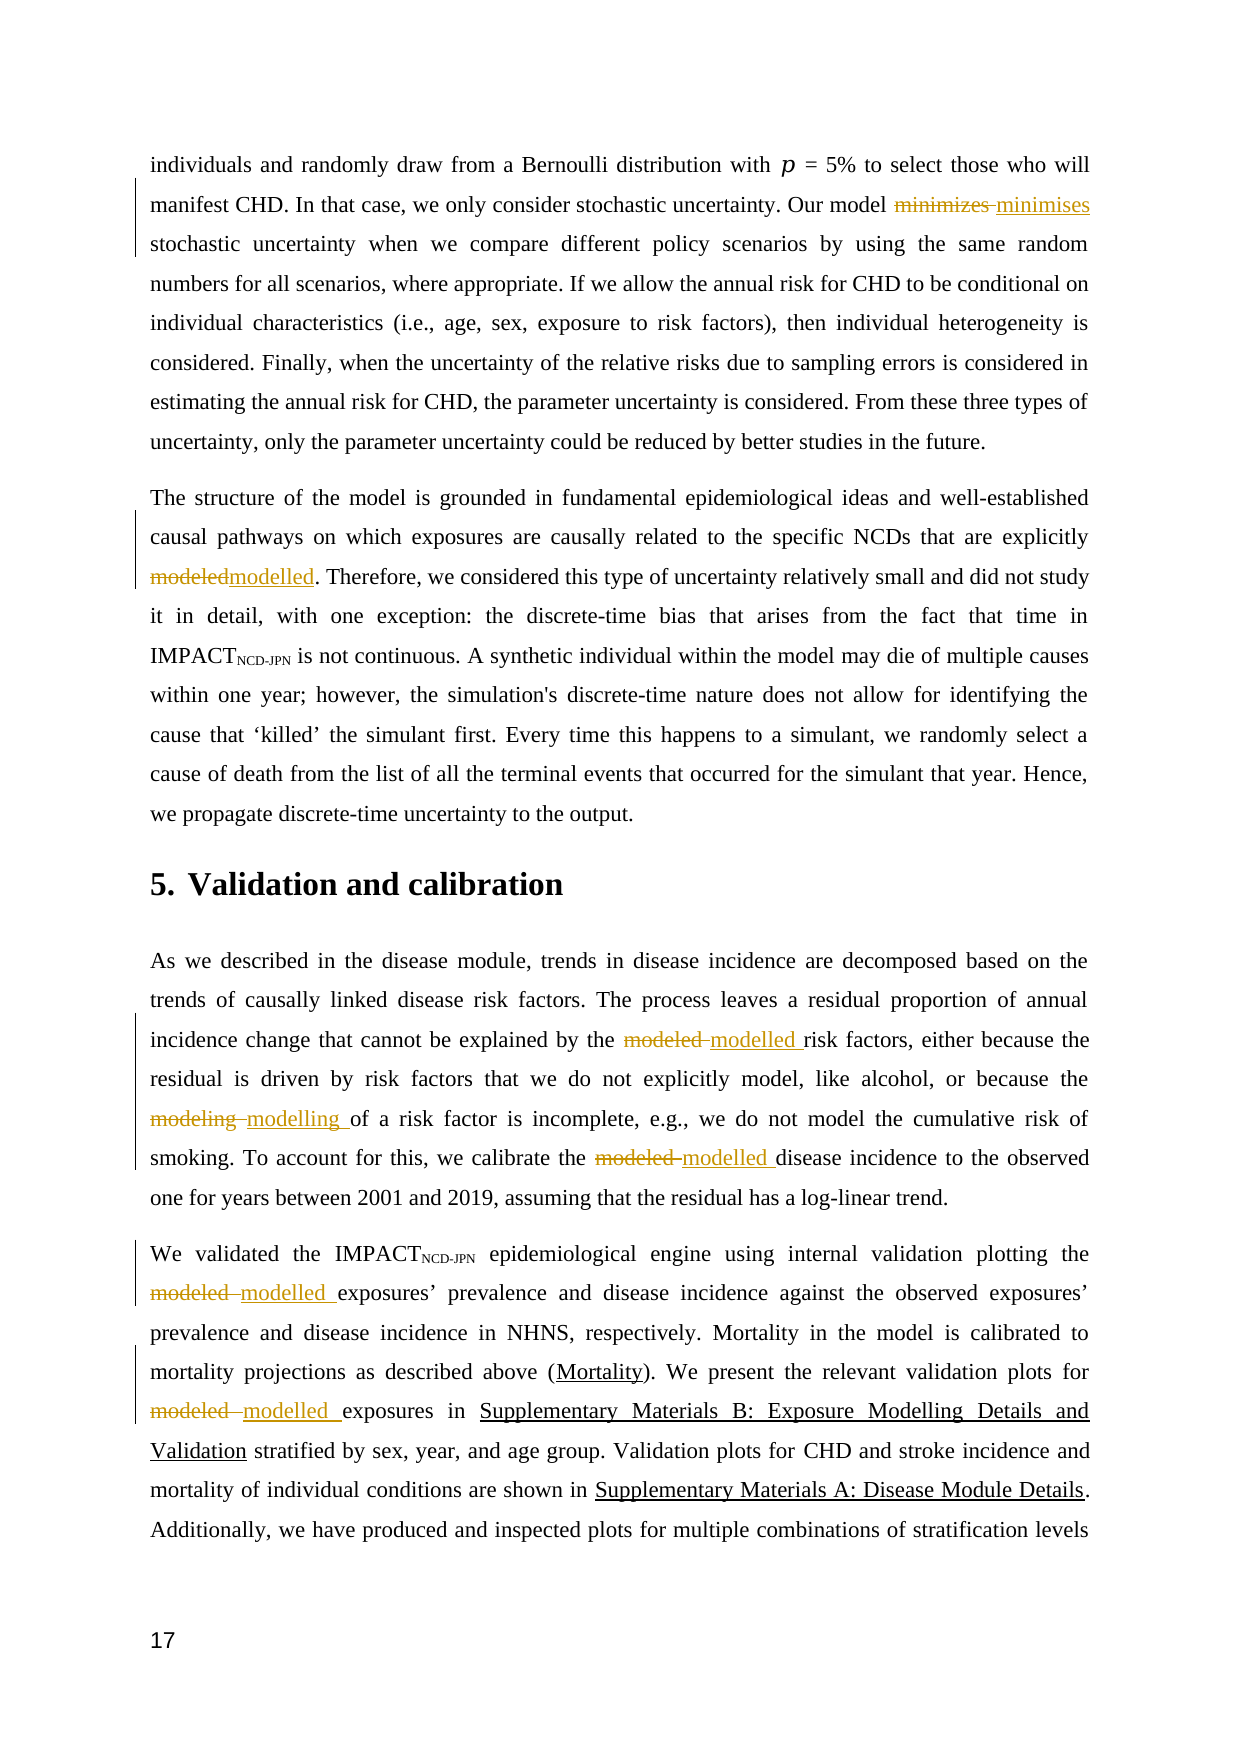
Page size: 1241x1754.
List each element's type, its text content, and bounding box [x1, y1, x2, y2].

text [150, 1240, 1090, 1542]
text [150, 150, 1090, 454]
text As we described in the disease module, trends in disease incidence are decomposed based on the trends of causally linked disease risk factors. The process leaves a residual proportion of annual incidence change that cannot be explained by the risk factors, either because the residual is driven by risk factors that we do not explicitly model, like alcohol, or because the of a risk factor is incomplete, e.g., we do not model the cumulative risk of smoking. To account for this, we calibrate the disease incidence to the observed one for years between 2001 and 2019, assuming that the residual has a log-linear trend. [150, 947, 1090, 1210]
subtitle Validation and calibration [150, 864, 1090, 902]
text The structure of the model is grounded in fundamental epidemiological ideas and well-established causal pathways on which exposures are causally related to the specific NCDs that are explicitly . Therefore, we considered this type of uncertainty relatively small and did not study it in detail, with one exception: the discrete-time bias that arises from the fact that time in IMPACTNCD-JPN is not continuous. A synthetic individual within the model may die of multiple causes within one year; however, the simulation's discrete-time nature does not allow for identifying the cause that ‘killed’ the simulant first. Every time this happens to a simulant, we randomly select a cause of death from the list of all the terminal events that occurred for the simulant that year. Hence, we propagate discrete-time uncertainty to the output. [150, 484, 1090, 826]
